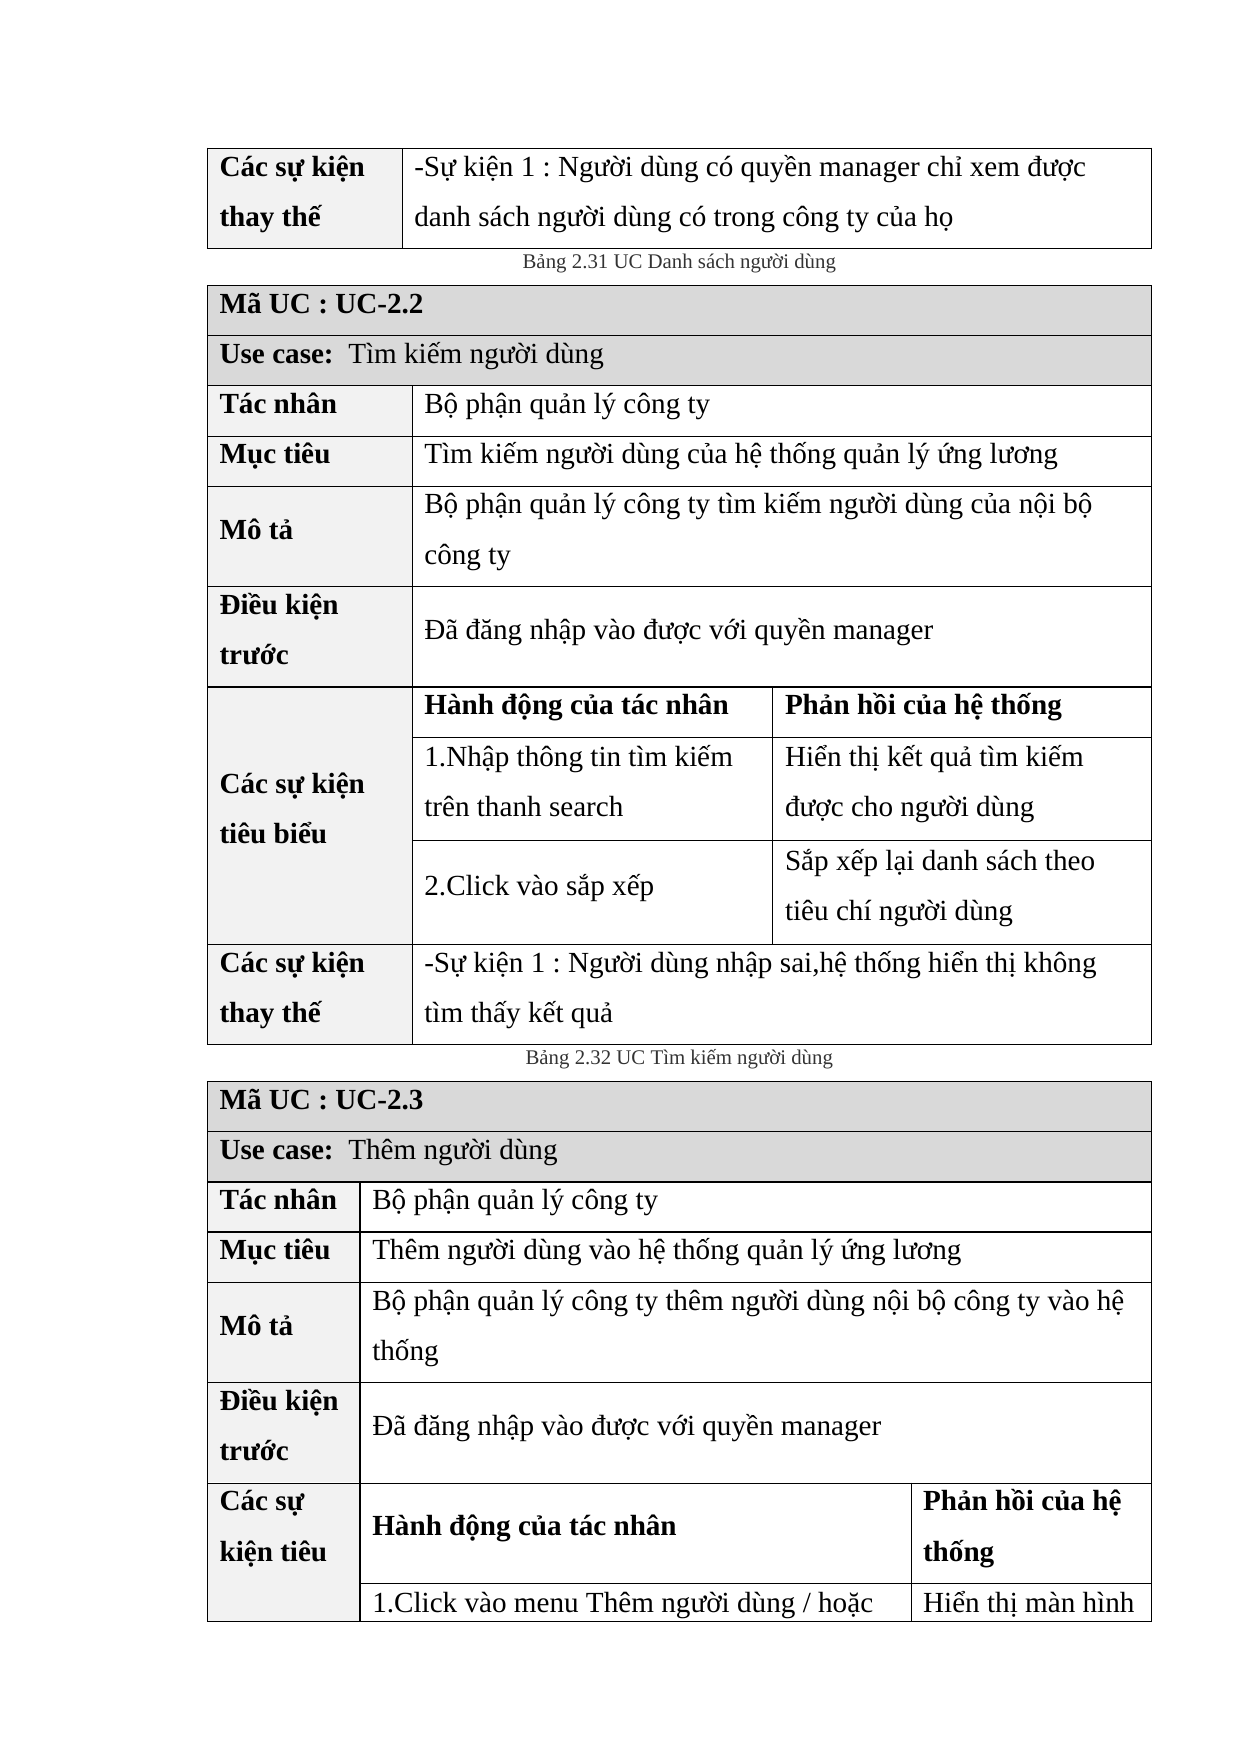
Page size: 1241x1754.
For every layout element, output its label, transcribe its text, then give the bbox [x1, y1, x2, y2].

table_cell Mô tả [208, 1283, 359, 1382]
table_header Mã UC : UC-2.3 [208, 1082, 1151, 1131]
table_cell -Sự kiện 1 : Người dùng có quyền manager chỉ xem được danh sách người dùng có trong công ty của họ [403, 149, 1151, 248]
table_cell Bộ phận quản lý công ty tìm kiếm người dùng của nội bộ công ty [413, 487, 1151, 586]
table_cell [912, 1584, 1151, 1621]
table_cell Tác nhân [208, 1183, 359, 1231]
table_cell Hành động của tác nhân [361, 1484, 911, 1583]
text Bảng 2.31 UC Danh sách người dùng [207, 249, 1152, 273]
table_cell Các sự kiện tiêu biểu [208, 688, 412, 944]
table_cell Mục tiêu [208, 437, 412, 486]
table_cell Hành động của tác nhân [413, 688, 772, 737]
table_cell Các sự kiện tiêu biểu [208, 1484, 359, 1621]
table_cell Sắp xếp lại danh sách theo tiêu chí người dùng [773, 841, 1151, 944]
table_cell Tìm kiếm người dùng của hệ thống quản lý ứng lương [413, 437, 1151, 486]
table_cell Mục tiêu [208, 1233, 359, 1282]
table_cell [361, 1584, 911, 1621]
table_cell Hiển thị kết quả tìm kiếm được cho người dùng [773, 738, 1151, 840]
table_cell Bộ phận quản lý công ty [361, 1183, 1151, 1231]
table_cell Bộ phận quản lý công ty [413, 386, 1151, 436]
table_cell Phản hồi của hệ thống [912, 1484, 1151, 1583]
table_cell Các sự kiện thay thế [208, 149, 402, 248]
table_cell Các sự kiện thay thế [208, 945, 412, 1044]
table_cell Đã đăng nhập vào được với quyền manager [413, 587, 1151, 686]
table_cell Bộ phận quản lý công ty thêm người dùng nội bộ công ty vào hệ thống [361, 1283, 1151, 1382]
table_cell Thêm người dùng vào hệ thống quản lý ứng lương [361, 1233, 1151, 1282]
table_cell Use case: Tìm kiếm người dùng [208, 336, 1151, 385]
table_cell Điều kiện trước [208, 587, 412, 686]
table_cell Phản hồi của hệ thống [773, 688, 1151, 737]
table_cell 2.Click vào sắp xếp [413, 841, 772, 944]
table_cell 1.Nhập thông tin tìm kiếm trên thanh search [413, 738, 772, 840]
table_cell Use case: Thêm người dùng [208, 1132, 1151, 1181]
table_cell Đã đăng nhập vào được với quyền manager [361, 1383, 1151, 1482]
table_cell Mô tả [208, 487, 412, 586]
table_cell Tác nhân [208, 386, 412, 436]
table_header Mã UC : UC-2.2 [208, 286, 1151, 335]
table_cell Điều kiện trước [208, 1383, 359, 1482]
table_cell -Sự kiện 1 : Người dùng nhập sai,hệ thống hiển thị không tìm thấy kết quả [413, 945, 1151, 1044]
text Bảng 2.32 UC Tìm kiếm người dùng [207, 1045, 1152, 1069]
